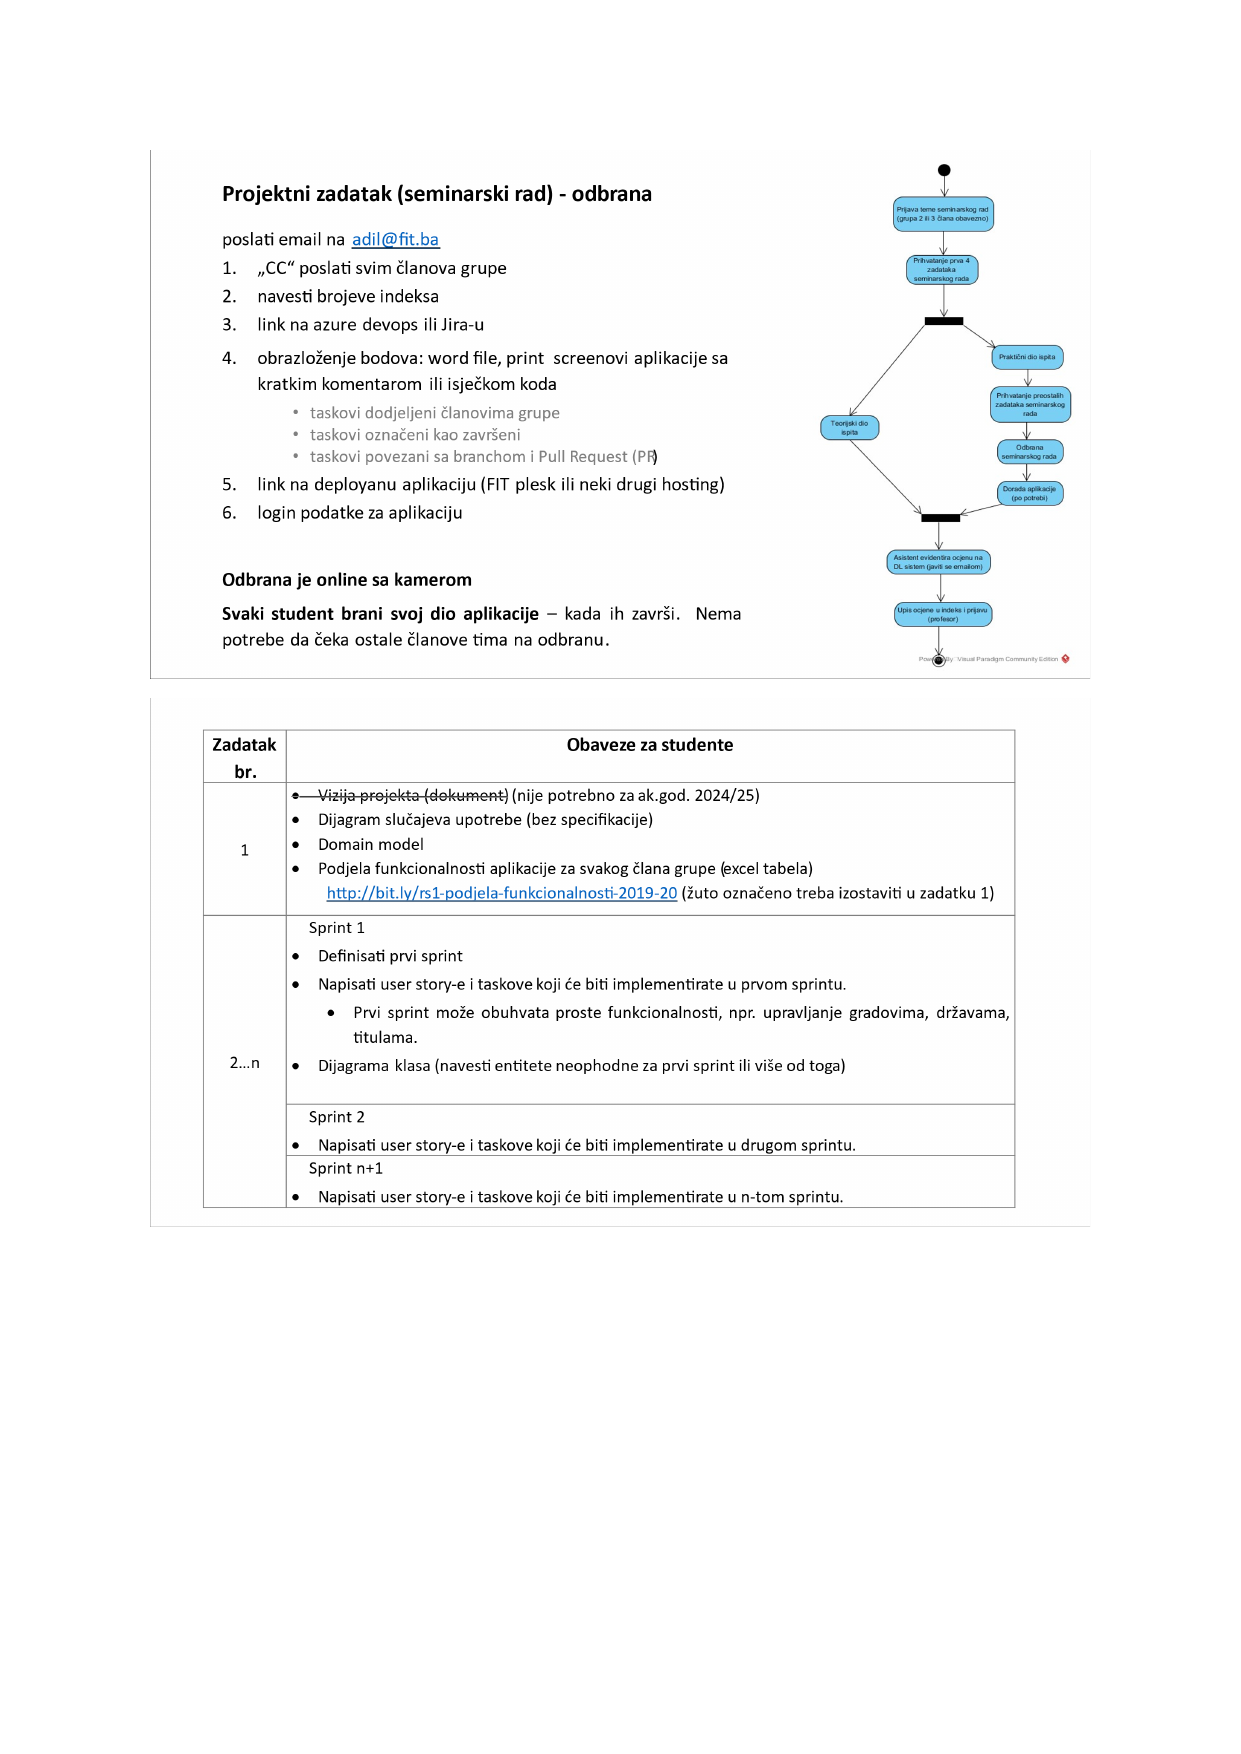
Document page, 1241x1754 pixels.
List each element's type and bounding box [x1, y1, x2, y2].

picture [150, 150, 1091, 679]
picture [150, 698, 1091, 1227]
